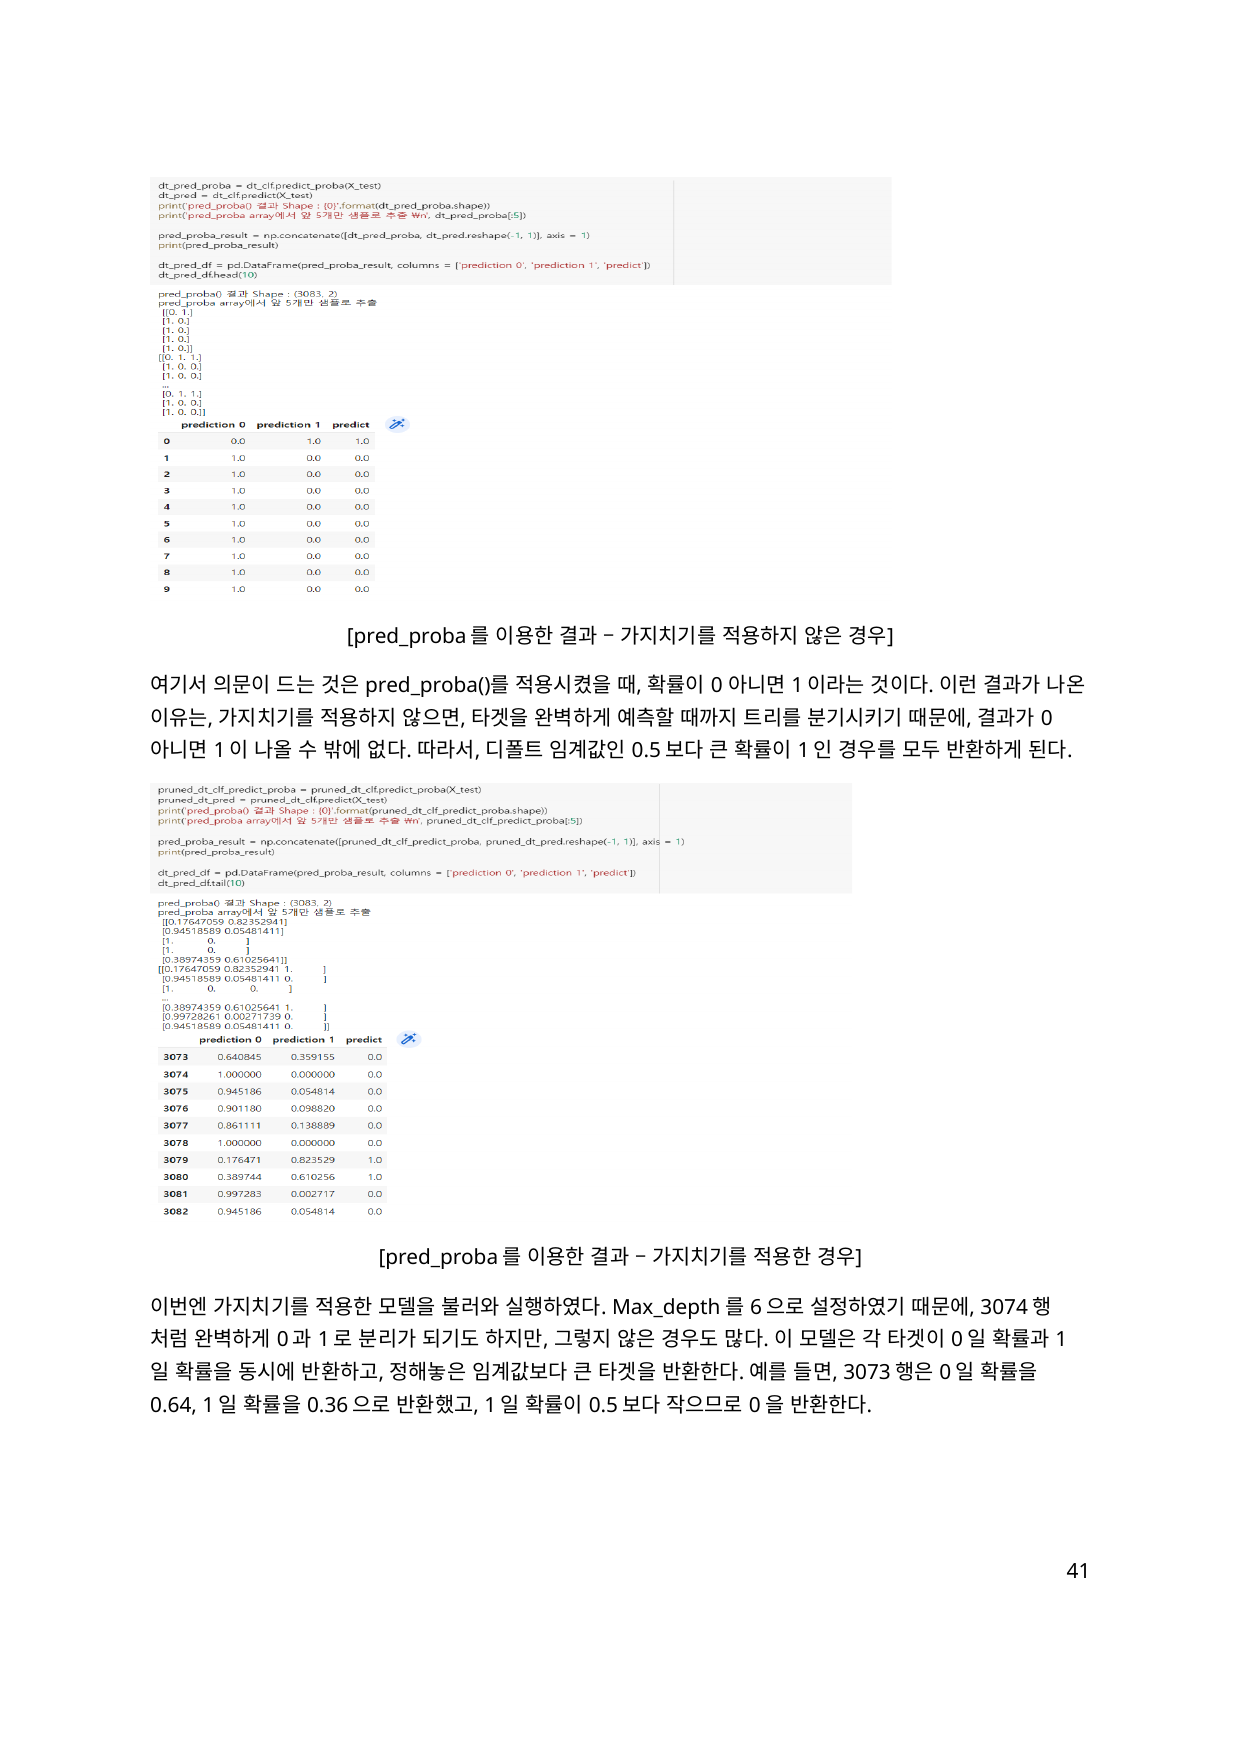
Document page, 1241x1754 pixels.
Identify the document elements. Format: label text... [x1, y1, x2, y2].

text 여기서 의문이 드는 것은 pred_proba()를 적용시켰을 때, 확률이 0 아니면 1이라는 것이다. 이런 결과가 나온 이유는, 가지치기를 적용하지 않으면, 타겟을 완벽하게 예측할 때까지 트리를 분기시키기 때문에, 결과가 0 아니면 1이 나올 수 밖에 없다. 따라서, 디폴트 임계값인 0.5보다 큰 확률이 1인 경우를 모두 반환하게 된다. [150, 668, 1090, 764]
text [pred_proba를 이용한 결과 – 가지치기를 적용한 경우] [150, 1241, 1090, 1271]
picture [150, 177, 892, 601]
picture [150, 783, 853, 1222]
text 이번엔 가지치기를 적용한 모델을 불러와 실행하였다. Max_depth를 6으로 설정하였기 때문에, 3074행 처럼 완벽하게 0과 1로 분리가 되기도 하지만, 그렇지 않은 경우도 많다. 이 모델은 각 타겟이 0일 확률과 1일 확률을 동시에 반환하고, 정해놓은 임계값보다 큰 타겟을 반환한다. 예를 들면, 3073행은 0일 확률을 0.64, 1일 확률을 0.36으로 반환했고, 1일 확률이 0.5보다 작으므로 0을 반환한다. [150, 1290, 1090, 1418]
text [pred_proba를 이용한 결과 – 가지치기를 적용하지 않은 경우] [150, 619, 1090, 649]
